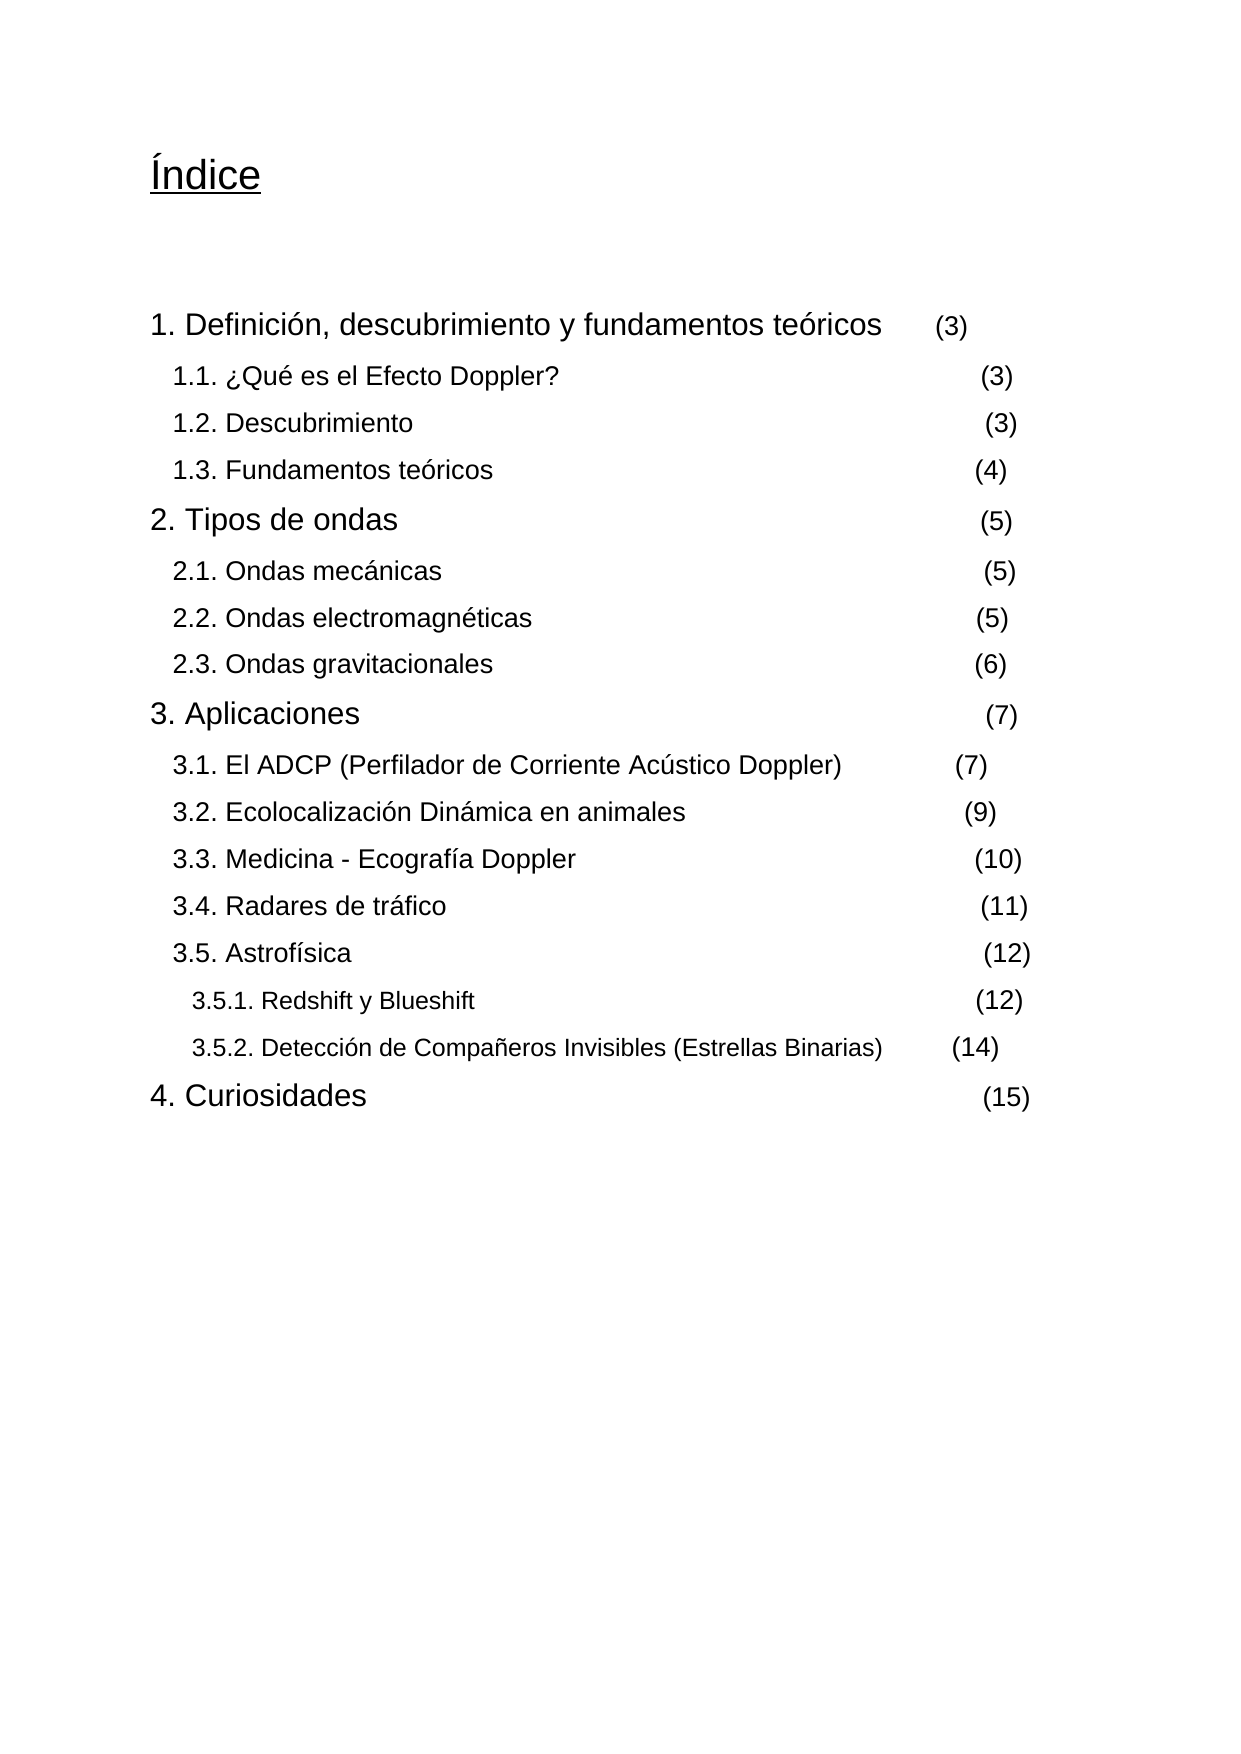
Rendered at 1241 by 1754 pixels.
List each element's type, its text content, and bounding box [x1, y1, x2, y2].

text 2.2. Ondas electromagnéticas (5) [150, 602, 1090, 633]
subtitle Índice [150, 150, 1090, 198]
text 3.3. Medicina - Ecografía Doppler (10) [150, 843, 1090, 874]
text 2. Tipos de ondas (5) [150, 501, 1090, 537]
text 3.5.1. Redshift y Blueshift (12) [150, 984, 1090, 1015]
text 3.1. El ADCP (Perfilador de Corriente Acústico Doppler) (7) [150, 749, 1090, 781]
text 1.1. ¿Qué es el Efecto Doppler? (3) [150, 360, 1090, 392]
text 1.3. Fundamentos teóricos (4) [150, 454, 1090, 485]
text 3.5. Astrofísica (12) [150, 937, 1090, 968]
text 1. Definición, descubrimiento y fundamentos teóricos (3) [150, 306, 1090, 342]
text 3.4. Radares de tráfico (11) [150, 890, 1090, 921]
text 3. Aplicaciones (7) [150, 695, 1090, 731]
text 2.3. Ondas gravitacionales (6) [150, 648, 1090, 680]
text 1.2. Descubrimiento (3) [150, 407, 1090, 438]
text 3.5.2. Detección de Compañeros Invisibles (Estrellas Binarias) (14) [150, 1031, 1090, 1062]
text 2.1. Ondas mecánicas (5) [150, 555, 1090, 586]
text 3.2. Ecolocalización Dinámica en animales (9) [150, 796, 1090, 827]
text 4. Curiosidades (15) [150, 1077, 1090, 1113]
